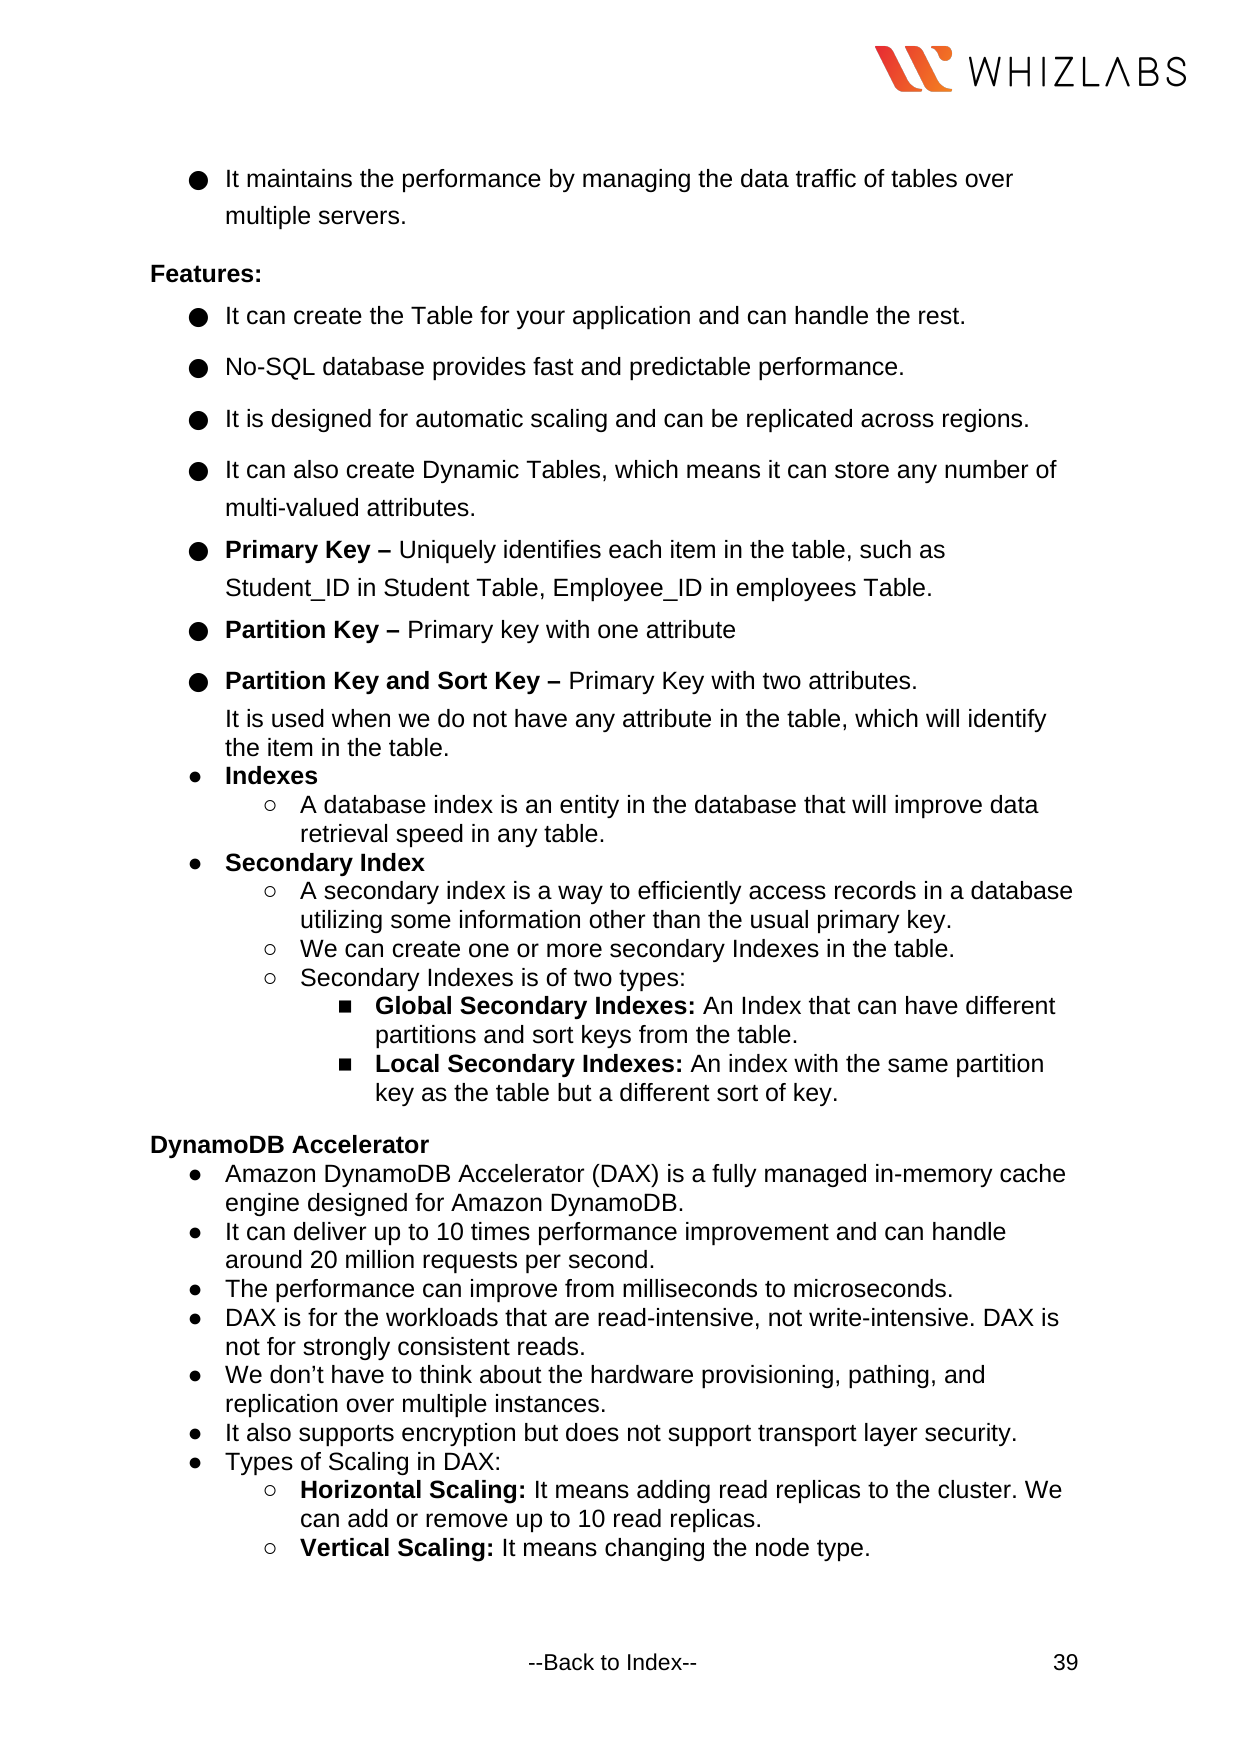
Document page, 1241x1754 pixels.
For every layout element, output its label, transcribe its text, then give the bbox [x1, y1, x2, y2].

list DAX is for the workloads that are read-intensive, not write-intensive. DAX is not for strongly consistent reads. [187, 1303, 1078, 1360]
list A database index is an entity in the database that will improve data retrieval speed in any table. [262, 790, 1078, 847]
list Partition Key – Primary key with one attribute [187, 601, 1078, 652]
list It can also create Dynamic Tables, which means it can store any number of multi-valued attributes. [187, 441, 1078, 521]
list Secondary Index [187, 847, 1078, 876]
list Global Secondary Indexes: An Index that can have different partitions and sort keys from the table. [337, 991, 1078, 1049]
text Features: [150, 259, 1078, 287]
list It is designed for automatic scaling and can be replicated across regions. [187, 390, 1078, 441]
list It also supports encryption but does not support transport layer security. [187, 1418, 1078, 1446]
list It can deliver up to 10 times performance improvement and can handle around 20 million requests per second. [187, 1216, 1078, 1274]
list Types of Scaling in DAX: [187, 1446, 1078, 1475]
list Local Secondary Indexes: An index with the same partition key as the table but a different sort of key. [337, 1049, 1078, 1106]
list It maintains the performance by managing the data traffic of tables over multiple servers. [187, 150, 1078, 230]
list We can create one or more secondary Indexes in the table. [262, 934, 1078, 962]
list The performance can improve from milliseconds to microseconds. [187, 1274, 1078, 1303]
list No-SQL database provides fast and predictable performance. [187, 339, 1078, 390]
list A secondary index is a way to efficiently access records in a database utilizing some information other than the usual primary key. [262, 876, 1078, 934]
list Secondary Indexes is of two types: [262, 962, 1078, 991]
list Amazon DynamoDB Accelerator (DAX) is a fully managed in-memory cache engine designed for Amazon DynamoDB. [187, 1159, 1078, 1216]
list Horizontal Scaling: It means adding read replicas to the cluster. We can add or remove up to 10 read replicas. [262, 1475, 1078, 1533]
list Indexes [187, 761, 1078, 790]
list We don’t have to think about the hardware provisioning, pathing, and replication over multiple instances. [187, 1360, 1078, 1418]
list It can create the Table for your application and can handle the rest. [187, 287, 1078, 339]
picture [868, 37, 1191, 99]
text DynamoDB Accelerator [150, 1130, 1078, 1159]
list Partition Key and Sort Key – Primary Key with two attributes. [187, 652, 1078, 704]
list Vertical Scaling: It means changing the node type. [262, 1533, 1078, 1561]
text It is used when we do not have any attribute in the table, which will identify the item in the table. [225, 704, 1078, 761]
list Primary Key – Uniquely identifies each item in the table, such as Student_ID in Student Table, Employee_ID in employees Table. [187, 521, 1078, 601]
